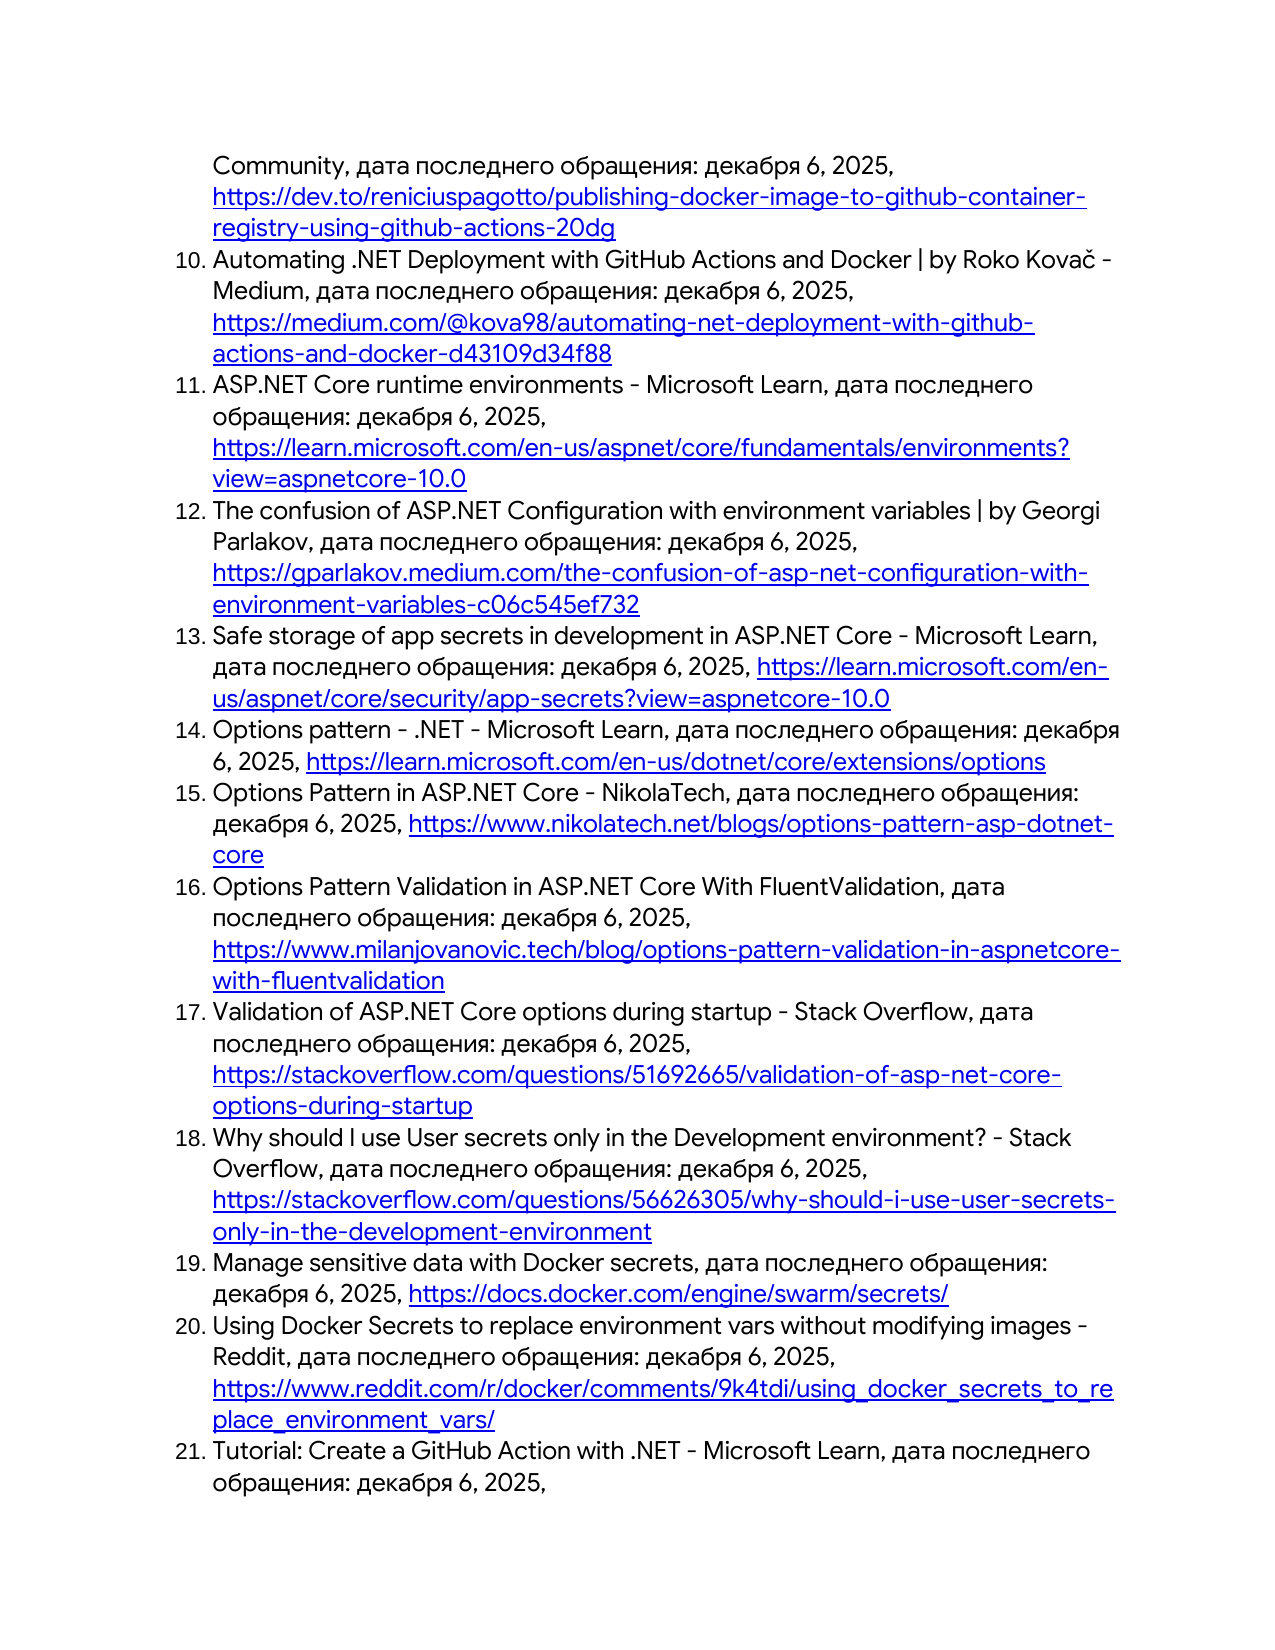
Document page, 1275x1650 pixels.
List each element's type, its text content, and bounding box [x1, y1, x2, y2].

list The confusion of ASP.NET Configuration with environment variables | by Georgi Parlakov, дата последнего обращения: декабря 6, 2025, https://gparlakov.medium.com/the-confusion-of-asp-net-configuration-with-environment-variables-c06c545ef732 [175, 495, 1125, 620]
list Why should I use User secrets only in the Development environment? - Stack Overflow, дата последнего обращения: декабря 6, 2025, https://stackoverflow.com/questions/56626305/why-should-i-use-user-secrets-only-in-the-development-environment [175, 1122, 1125, 1247]
list Validation of ASP.NET Core options during startup - Stack Overflow, дата последнего обращения: декабря 6, 2025, https://stackoverflow.com/questions/51692665/validation-of-asp-net-core-options-during-startup [175, 997, 1125, 1122]
list Safe storage of app secrets in development in ASP.NET Core - Microsoft Learn, дата последнего обращения: декабря 6, 2025, https://learn.microsoft.com/en-us/aspnet/core/security/app-secrets?view=aspnetcore-10.0 [175, 620, 1125, 714]
list Options Pattern Validation in ASP.NET Core With FluentValidation, дата последнего обращения: декабря 6, 2025, https://www.milanjovanovic.tech/blog/options-pattern-validation-in-aspnetcore-with-fluentvalidation [175, 871, 1125, 997]
list Manage sensitive data with Docker secrets, дата последнего обращения: декабря 6, 2025, https://docs.docker.com/engine/swarm/secrets/ [175, 1247, 1125, 1310]
list Using Docker Secrets to replace environment vars without modifying images - Reddit, дата последнего обращения: декабря 6, 2025, https://www.reddit.com/r/docker/comments/9k4tdi/using_docker_secrets_to_replace_environment_vars/ [175, 1310, 1125, 1436]
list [175, 1436, 1125, 1498]
list Automating .NET Deployment with GitHub Actions and Docker | by Roko Kovač - Medium, дата последнего обращения: декабря 6, 2025, https://medium.com/@kova98/automating-net-deployment-with-github-actions-and-docker-d43109d34f88 [175, 244, 1125, 369]
list ASP.NET Core runtime environments - Microsoft Learn, дата последнего обращения: декабря 6, 2025, https://learn.microsoft.com/en-us/aspnet/core/fundamentals/environments?view=aspnetcore-10.0 [175, 369, 1125, 495]
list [175, 150, 1125, 244]
list Options Pattern in ASP.NET Core - NikolaTech, дата последнего обращения: декабря 6, 2025, https://www.nikolatech.net/blogs/options-pattern-asp-dotnet-core [175, 777, 1125, 871]
list Options pattern - .NET - Microsoft Learn, дата последнего обращения: декабря 6, 2025, https://learn.microsoft.com/en-us/dotnet/core/extensions/options [175, 714, 1125, 777]
